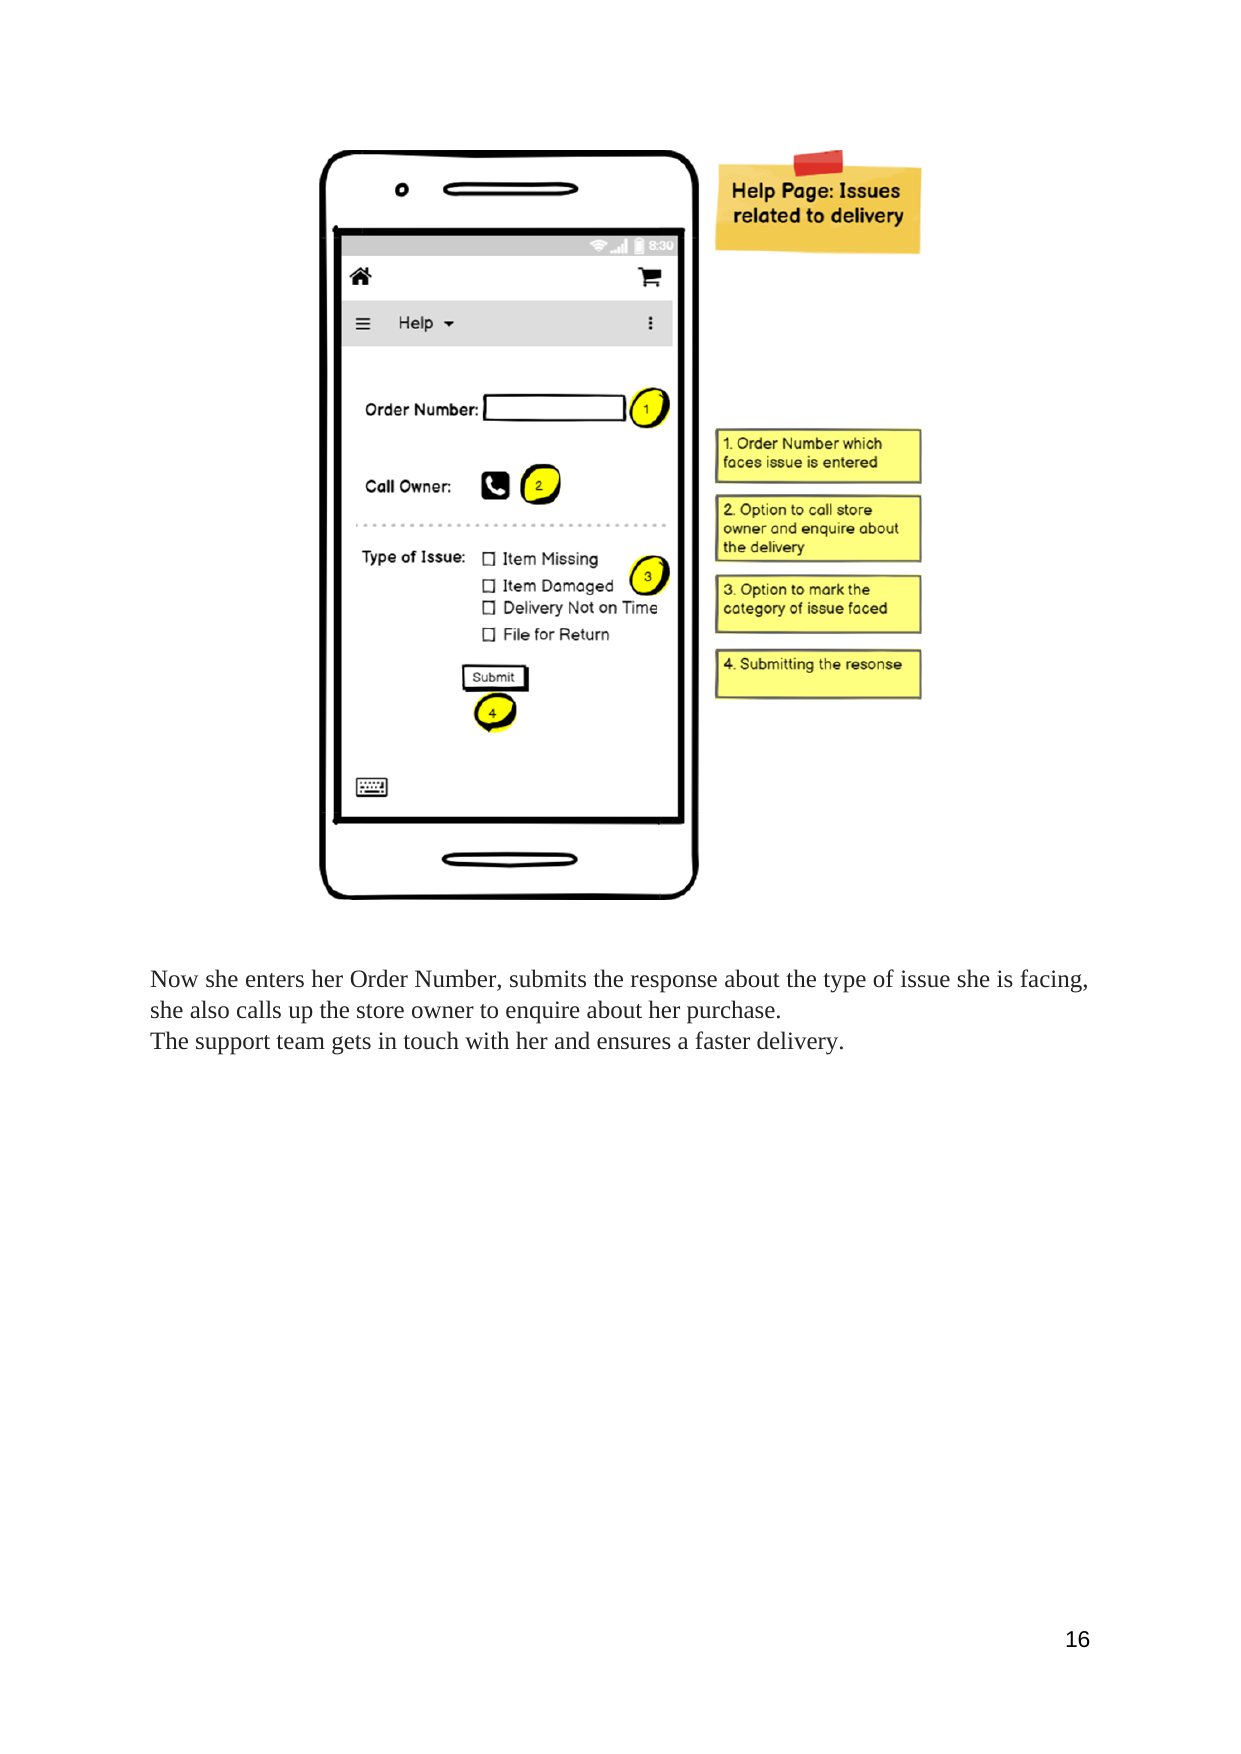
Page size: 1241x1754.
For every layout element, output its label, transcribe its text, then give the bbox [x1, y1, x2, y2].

picture [318, 150, 922, 900]
text The support team gets in touch with her and ensures a faster delivery. [150, 1026, 1090, 1054]
text Now she enters her Order Number, submits the response about the type of issue she is facing, she also calls up the store owner to enquire about her purchase. [150, 964, 1090, 1024]
